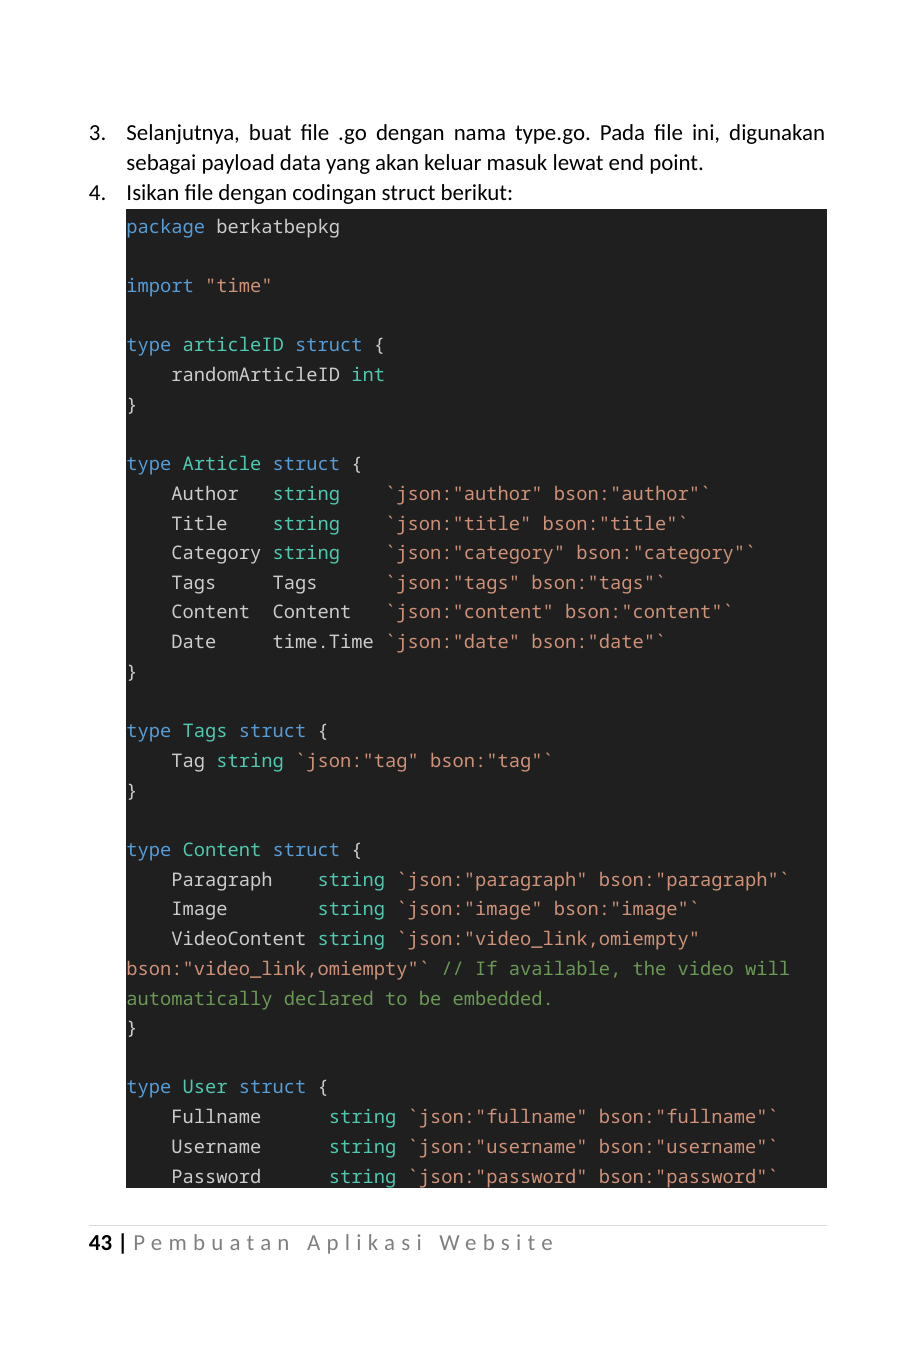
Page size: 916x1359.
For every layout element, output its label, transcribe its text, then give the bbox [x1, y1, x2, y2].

list Isikan file dengan codingan struct berikut: [89, 178, 827, 207]
list type articleID struct { [126, 327, 827, 357]
list Author string `json:"author" bson:"author"` [126, 476, 827, 506]
list } [126, 654, 827, 684]
list Date time.Time `json:"date" bson:"date"` [126, 624, 827, 654]
list VideoContent string `json:"video_link,omiempty" bson:"video_link,omiempty"` // If available, the video will automatically declared to be embedded. [126, 921, 827, 1010]
list type Tags struct { [126, 713, 827, 743]
list Paragraph string `json:"paragraph" bson:"paragraph"` [126, 862, 827, 892]
list Password string `json:"password" bson:"password"` [126, 1159, 827, 1188]
list type Article struct { [126, 446, 827, 476]
list } [126, 1010, 827, 1040]
list Selanjutnya, buat file .go dengan nama type.go. Pada file ini, digunakan sebagai payload data yang akan keluar masuk lewat end point. [89, 118, 827, 176]
list Username string `json:"username" bson:"username"` [126, 1129, 827, 1159]
list randomArticleID int [126, 357, 827, 387]
list Fullname string `json:"fullname" bson:"fullname"` [126, 1099, 827, 1129]
list Tag string `json:"tag" bson:"tag"` [126, 743, 827, 773]
list } [126, 387, 827, 417]
list Category string `json:"category" bson:"category"` [126, 535, 827, 565]
list Tags Tags `json:"tags" bson:"tags"` [126, 565, 827, 595]
list Title string `json:"title" bson:"title"` [126, 506, 827, 535]
list type Content struct { [126, 832, 827, 862]
list } [126, 773, 827, 802]
list Image string `json:"image" bson:"image"` [126, 892, 827, 921]
list Content Content `json:"content" bson:"content"` [126, 595, 827, 624]
list package berkatbepkg [126, 209, 827, 238]
list type User struct { [126, 1070, 827, 1099]
list import "time" [126, 268, 827, 298]
